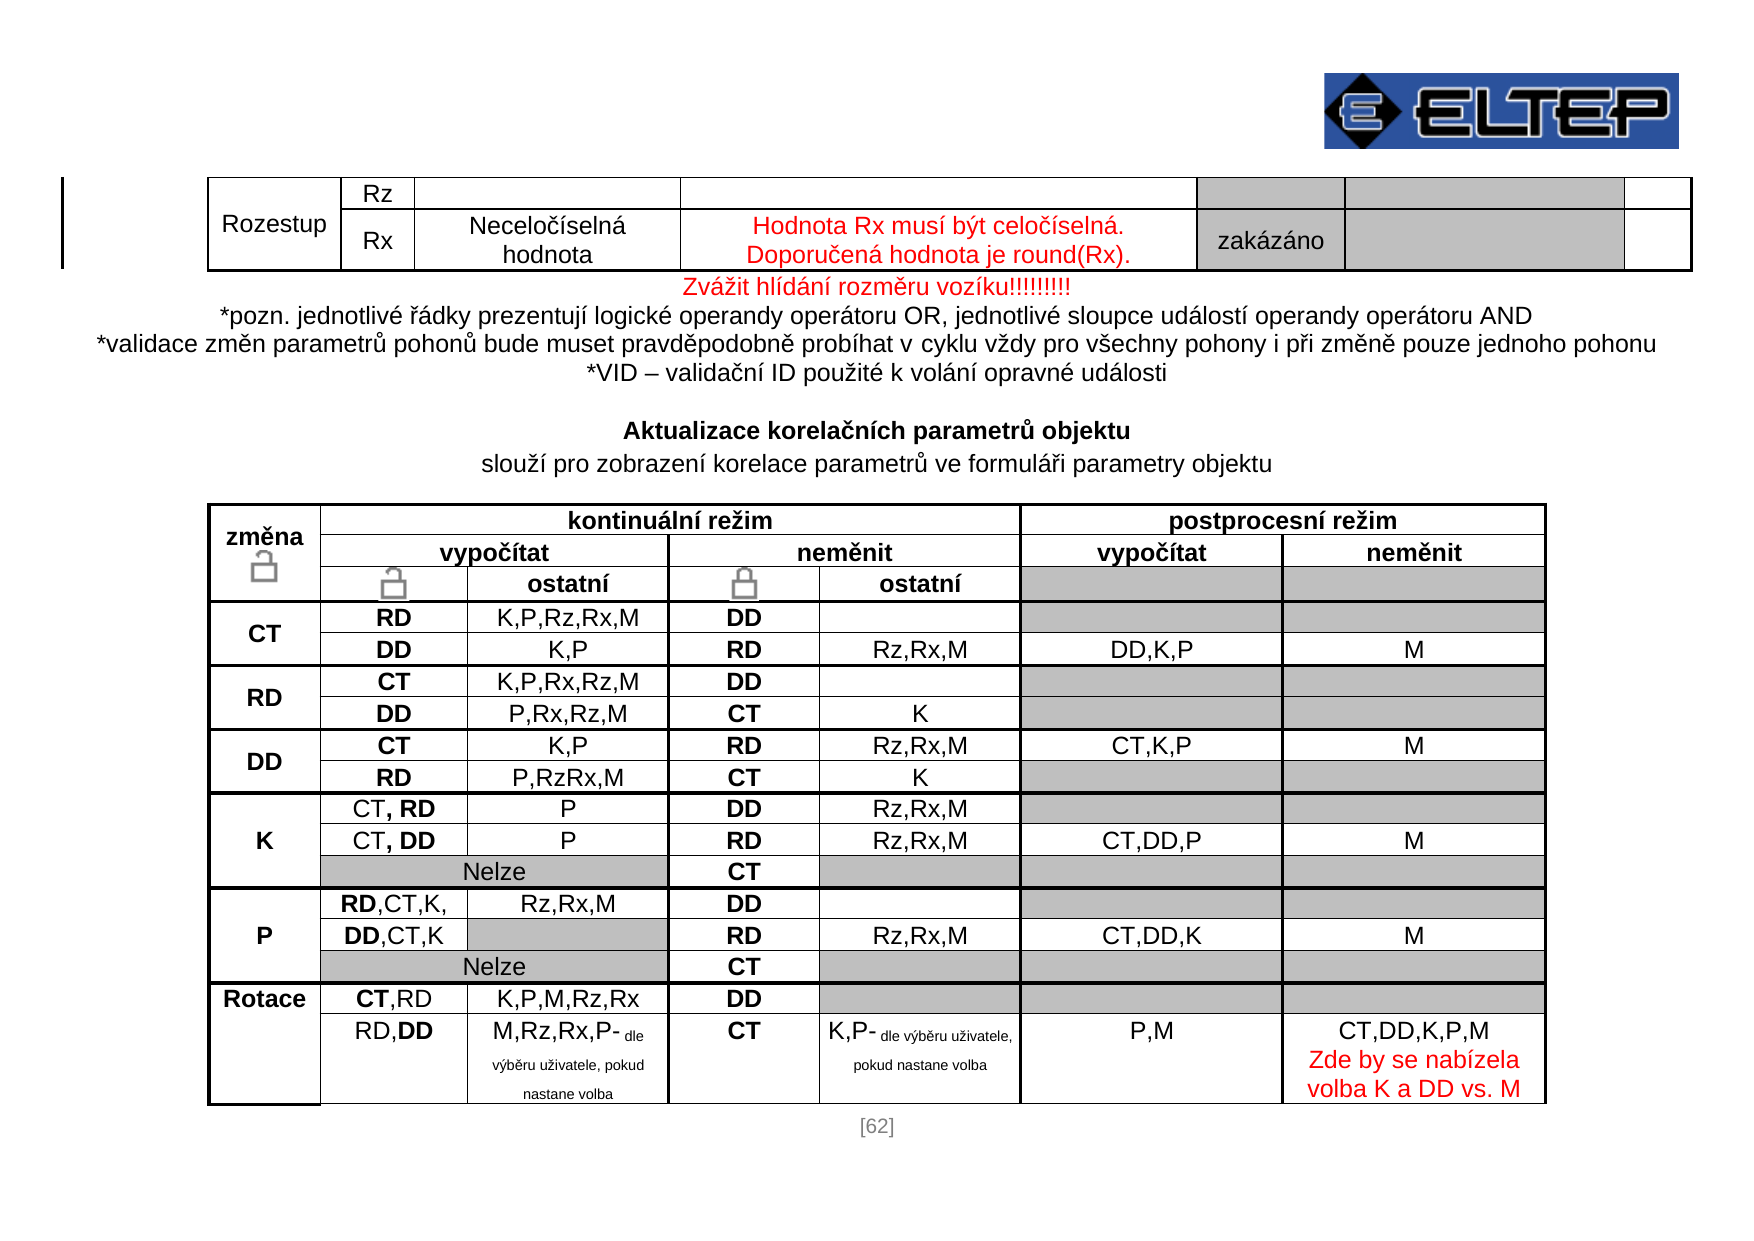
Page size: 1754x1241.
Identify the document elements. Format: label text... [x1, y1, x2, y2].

table_cell ostatní [820, 567, 1019, 600]
table_cell P,M [1022, 1014, 1281, 1103]
table_cell [1284, 697, 1544, 728]
table_cell [321, 567, 378, 600]
table_cell Rz,Rx,M [820, 731, 1019, 759]
table_cell K [820, 697, 1019, 728]
table_cell RD,DD [321, 1014, 467, 1103]
table_cell vypočítat [321, 535, 667, 566]
table_cell CT [670, 761, 819, 791]
text slouží pro zobrazení korelace parametrů ve formuláři parametry objektu [75, 449, 1679, 477]
picture [729, 567, 759, 601]
table_cell Neceločíselná hodnota [415, 210, 680, 269]
table_cell RD [670, 919, 819, 950]
table_cell Rotace [211, 985, 320, 1103]
table_cell zakázáno [1198, 210, 1344, 269]
table_cell [1284, 985, 1544, 1013]
table_cell neměnit [670, 535, 1019, 566]
table_cell RD [670, 633, 819, 664]
table_cell P [468, 824, 667, 855]
table_cell [1022, 697, 1281, 728]
table_cell [410, 567, 467, 600]
table_cell Rz,Rx,M [820, 633, 1019, 664]
table_cell Rx [342, 210, 414, 269]
picture [248, 550, 281, 584]
table_cell Rz [342, 178, 414, 208]
table_cell K,P,M,Rz,Rx [468, 985, 667, 1013]
table_cell [670, 567, 729, 600]
table_cell Rozestup [209, 178, 340, 269]
table_cell [820, 667, 1019, 696]
table_cell Hodnota Rx musí být celočíselná. Doporučená hodnota je round(Rx). [681, 210, 1196, 269]
table_cell DD,CT,K [321, 919, 467, 950]
table_cell K [211, 795, 320, 886]
picture [1324, 73, 1679, 149]
table_cell P,Rx,Rz,M [468, 697, 667, 728]
table_cell RD [211, 667, 320, 728]
table_cell Rz,Rx,M [820, 795, 1019, 823]
table_cell [1284, 951, 1544, 981]
table_cell [1346, 178, 1624, 208]
table_cell [1284, 856, 1544, 886]
table_header změna [211, 506, 320, 600]
table_cell Nelze [321, 856, 667, 886]
text *pozn. jednotlivé řádky prezentují logické operandy operátoru OR, jednotlivé sloupce událostí operandy operátoru AND [75, 301, 1679, 329]
table_cell RD [670, 824, 819, 855]
table_cell M [1284, 633, 1544, 664]
table_cell [1625, 210, 1690, 269]
table_header kontinuální režim [321, 506, 1019, 534]
table_cell RD [321, 761, 467, 791]
table_cell M [1284, 919, 1544, 950]
table_cell CT,DD,K [1022, 919, 1281, 950]
table_cell CT [321, 667, 467, 696]
table_header postprocesní režim [1022, 506, 1544, 534]
table_cell M [1284, 824, 1544, 855]
table_cell CT [670, 856, 819, 886]
table_cell CT [670, 951, 819, 981]
text Zvážit hlídání rozměru vozíku!!!!!!!!! [75, 272, 1679, 301]
table_cell DD [321, 633, 467, 664]
table_cell [1198, 178, 1344, 208]
table_cell DD [670, 667, 819, 696]
table_cell K,P [468, 633, 667, 664]
table_cell [820, 890, 1019, 918]
table_cell K,P- dle výběru uživatele, pokud nastane volba [820, 1014, 1019, 1103]
table_cell [681, 178, 1196, 208]
table_cell CT,DD,P [1022, 824, 1281, 855]
table_cell [1284, 667, 1544, 696]
table_cell DD [670, 603, 819, 632]
table_cell neměnit [1284, 535, 1544, 566]
table_cell M [1284, 731, 1544, 759]
table_cell DD [211, 731, 320, 791]
table_cell DD [670, 890, 819, 918]
table_cell [820, 951, 1019, 981]
table_cell ostatní [468, 567, 667, 600]
table_cell [1022, 603, 1281, 632]
table_cell CT,DD,K,P,M Zde by se nabízela volba K a DD vs. M [1284, 1014, 1544, 1103]
table_cell P [468, 795, 667, 823]
table_cell Nelze [321, 951, 667, 981]
table_cell CT,RD [321, 985, 467, 1013]
table_cell [1625, 178, 1690, 208]
table_cell [1022, 667, 1281, 696]
table_cell K,P,Rz,Rx,M [468, 603, 667, 632]
table_cell CT, RD [321, 795, 467, 823]
table_cell [820, 985, 1019, 1013]
table_cell M,Rz,Rx,P- dle výběru uživatele, pokud nastane volba [468, 1014, 667, 1103]
table_cell Rz,Rx,M [820, 824, 1019, 855]
table_cell [1022, 856, 1281, 886]
text Aktualizace korelačních parametrů objektu [75, 416, 1679, 444]
table_cell RD [321, 603, 467, 632]
table_cell [1284, 761, 1544, 791]
table_cell [1346, 210, 1624, 269]
table_cell DD [670, 985, 819, 1013]
table_cell CT [211, 603, 320, 664]
table_cell DD [670, 795, 819, 823]
table_cell [1022, 951, 1281, 981]
table_cell [1022, 890, 1281, 918]
table_cell [415, 178, 680, 208]
table_cell CT [670, 1014, 819, 1103]
table_cell P [211, 890, 320, 981]
table_cell [1022, 567, 1281, 600]
table_cell CT [670, 697, 819, 728]
table_cell [1284, 890, 1544, 918]
table_cell CT [321, 731, 467, 759]
table_cell [1284, 567, 1544, 600]
table_cell [1022, 985, 1281, 1013]
table_cell Rz,Rx,M [468, 890, 667, 918]
table_cell CT, DD [321, 824, 467, 855]
table_cell DD [321, 697, 467, 728]
text *VID – validační ID použité k volání opravné události [75, 358, 1679, 387]
table_cell [820, 856, 1019, 886]
table_cell [468, 919, 667, 950]
table_cell RD,CT,K, [321, 890, 467, 918]
table_cell [1284, 795, 1544, 823]
table_cell P,RzRx,M [468, 761, 667, 791]
table_cell RD [670, 731, 819, 759]
table_cell K,P,Rx,Rz,M [468, 667, 667, 696]
table_cell K [820, 761, 1019, 791]
table_cell [1284, 603, 1544, 632]
table_cell [759, 567, 819, 600]
table_cell DD,K,P [1022, 633, 1281, 664]
table_cell Rz,Rx,M [820, 919, 1019, 950]
table_cell [1022, 761, 1281, 791]
table_cell K,P [468, 731, 667, 759]
table_cell [820, 603, 1019, 632]
picture [378, 567, 410, 601]
table_cell [1022, 795, 1281, 823]
text *validace změn parametrů pohonů bude muset pravděpodobně probíhat v cyklu vždy pro všechny pohony i při změně pouze jednoho pohonu [75, 329, 1679, 358]
table_cell vypočítat [1022, 535, 1281, 566]
table_cell CT,K,P [1022, 731, 1281, 759]
